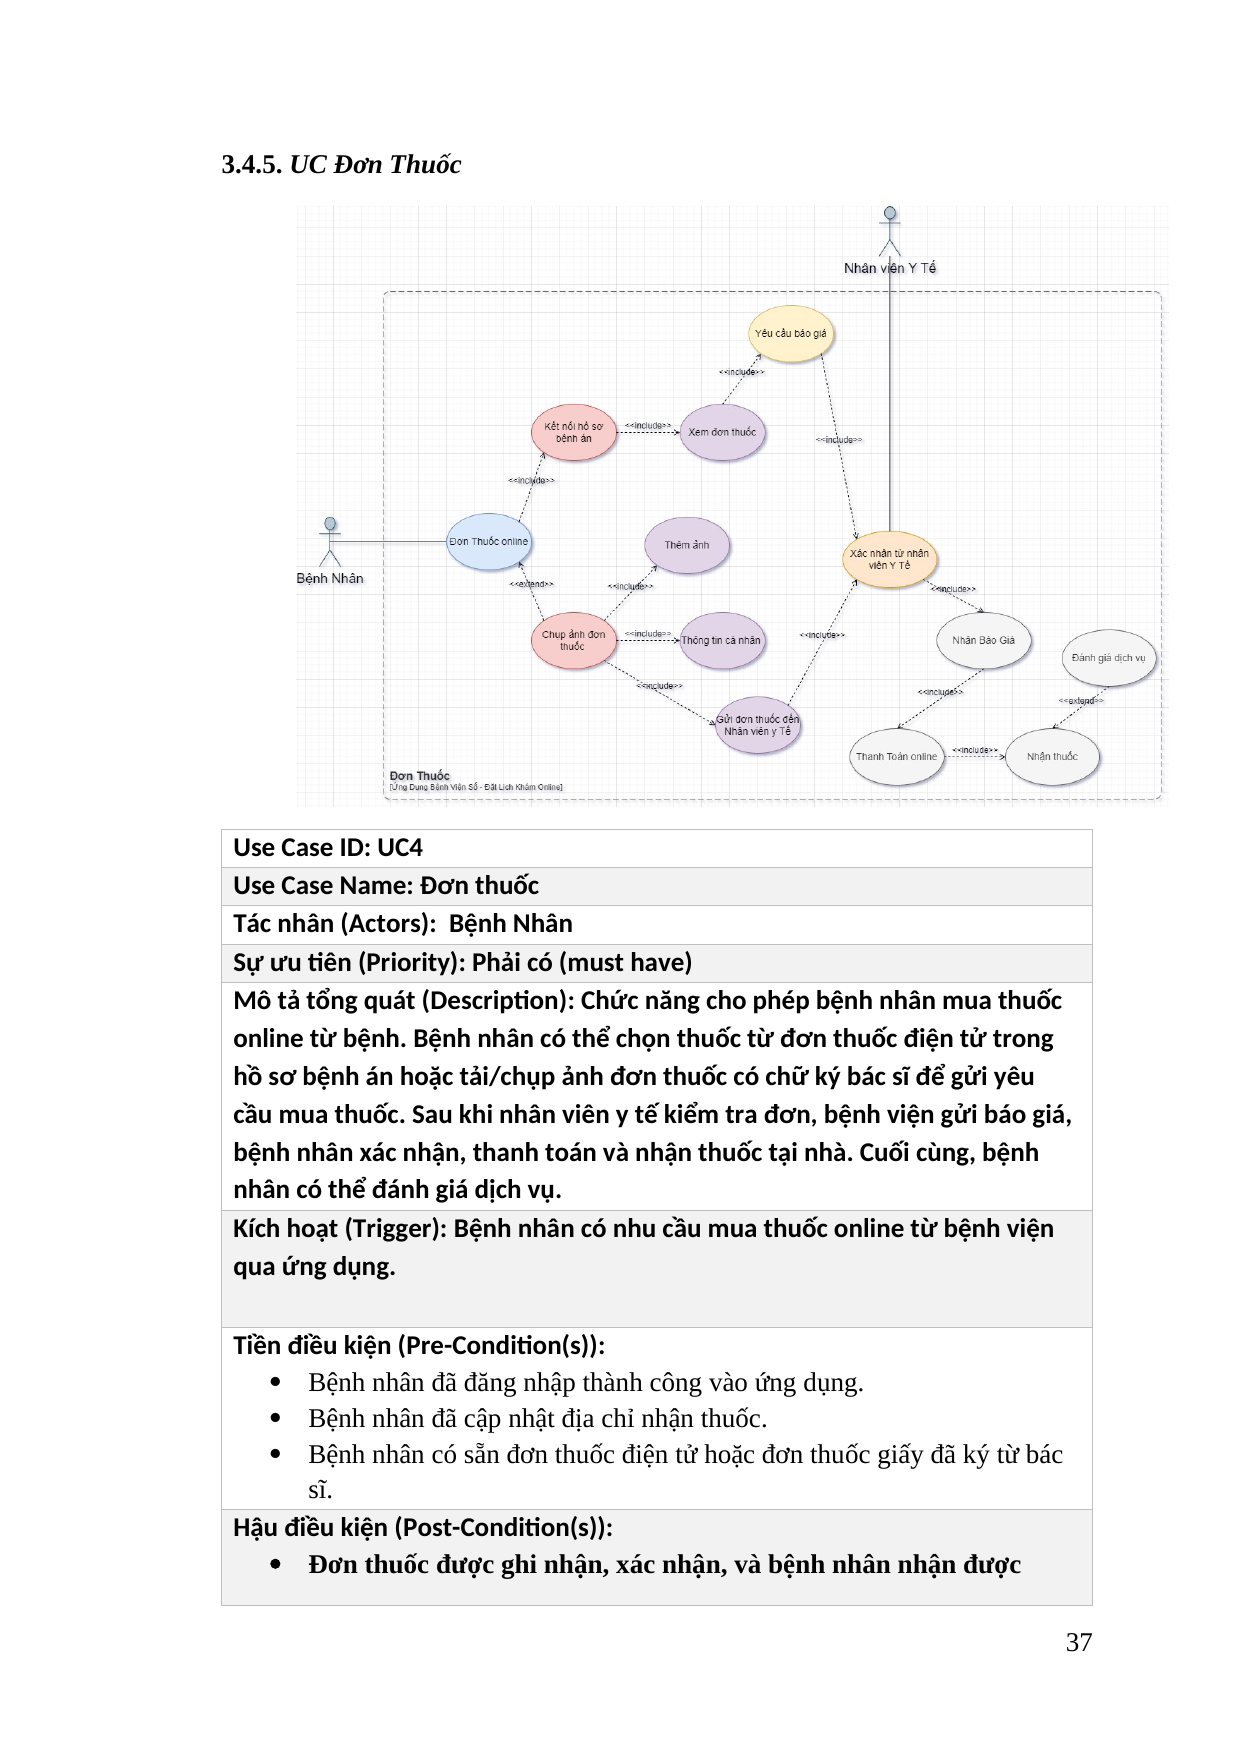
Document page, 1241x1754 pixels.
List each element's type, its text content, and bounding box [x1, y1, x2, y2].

table_cell Use Case Name: Đơn thuốc [222, 868, 1092, 905]
table_cell Mô tả tổng quát (Description): Chức năng cho phép bệnh nhân mua thuốc online từ bệnh. Bệnh nhân có thể chọn thuốc từ đơn thuốc điện tử trong hồ sơ bệnh án hoặc tải/chụp ảnh đơn thuốc có chữ ký bác sĩ để gửi yêu cầu mua thuốc. Sau khi nhân viên y tế kiểm tra đơn, bệnh viện gửi báo giá, bệnh nhân xác nhận, thanh toán và nhận thuốc tại nhà. Cuối cùng, bệnh nhân có thể đánh giá dịch vụ. [222, 983, 1092, 1210]
picture [296, 206, 1169, 807]
table_cell Kích hoạt (Trigger): Bệnh nhân có nhu cầu mua thuốc online từ bệnh viện qua ứng dụng. [222, 1211, 1092, 1327]
table_cell Sự ưu tiên (Priority): Phải có (must have) [222, 945, 1092, 982]
table_header Use Case ID: UC4 [222, 830, 1092, 867]
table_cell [222, 1510, 1092, 1605]
subtitle UC Đơn Thuốc [221, 148, 1092, 179]
table_cell Tác nhân (Actors): Bệnh Nhân [222, 906, 1092, 944]
table_cell Tiền điều kiện (Pre-Condition(s)): Bệnh nhân đã đăng nhập thành công vào ứng dụng. Bệnh nhân đã cập nhật địa chỉ nhận thuốc. Bệnh nhân có sẵn đơn thuốc điện tử hoặc đơn thuốc giấy đã ký từ bác sĩ. [222, 1328, 1092, 1509]
